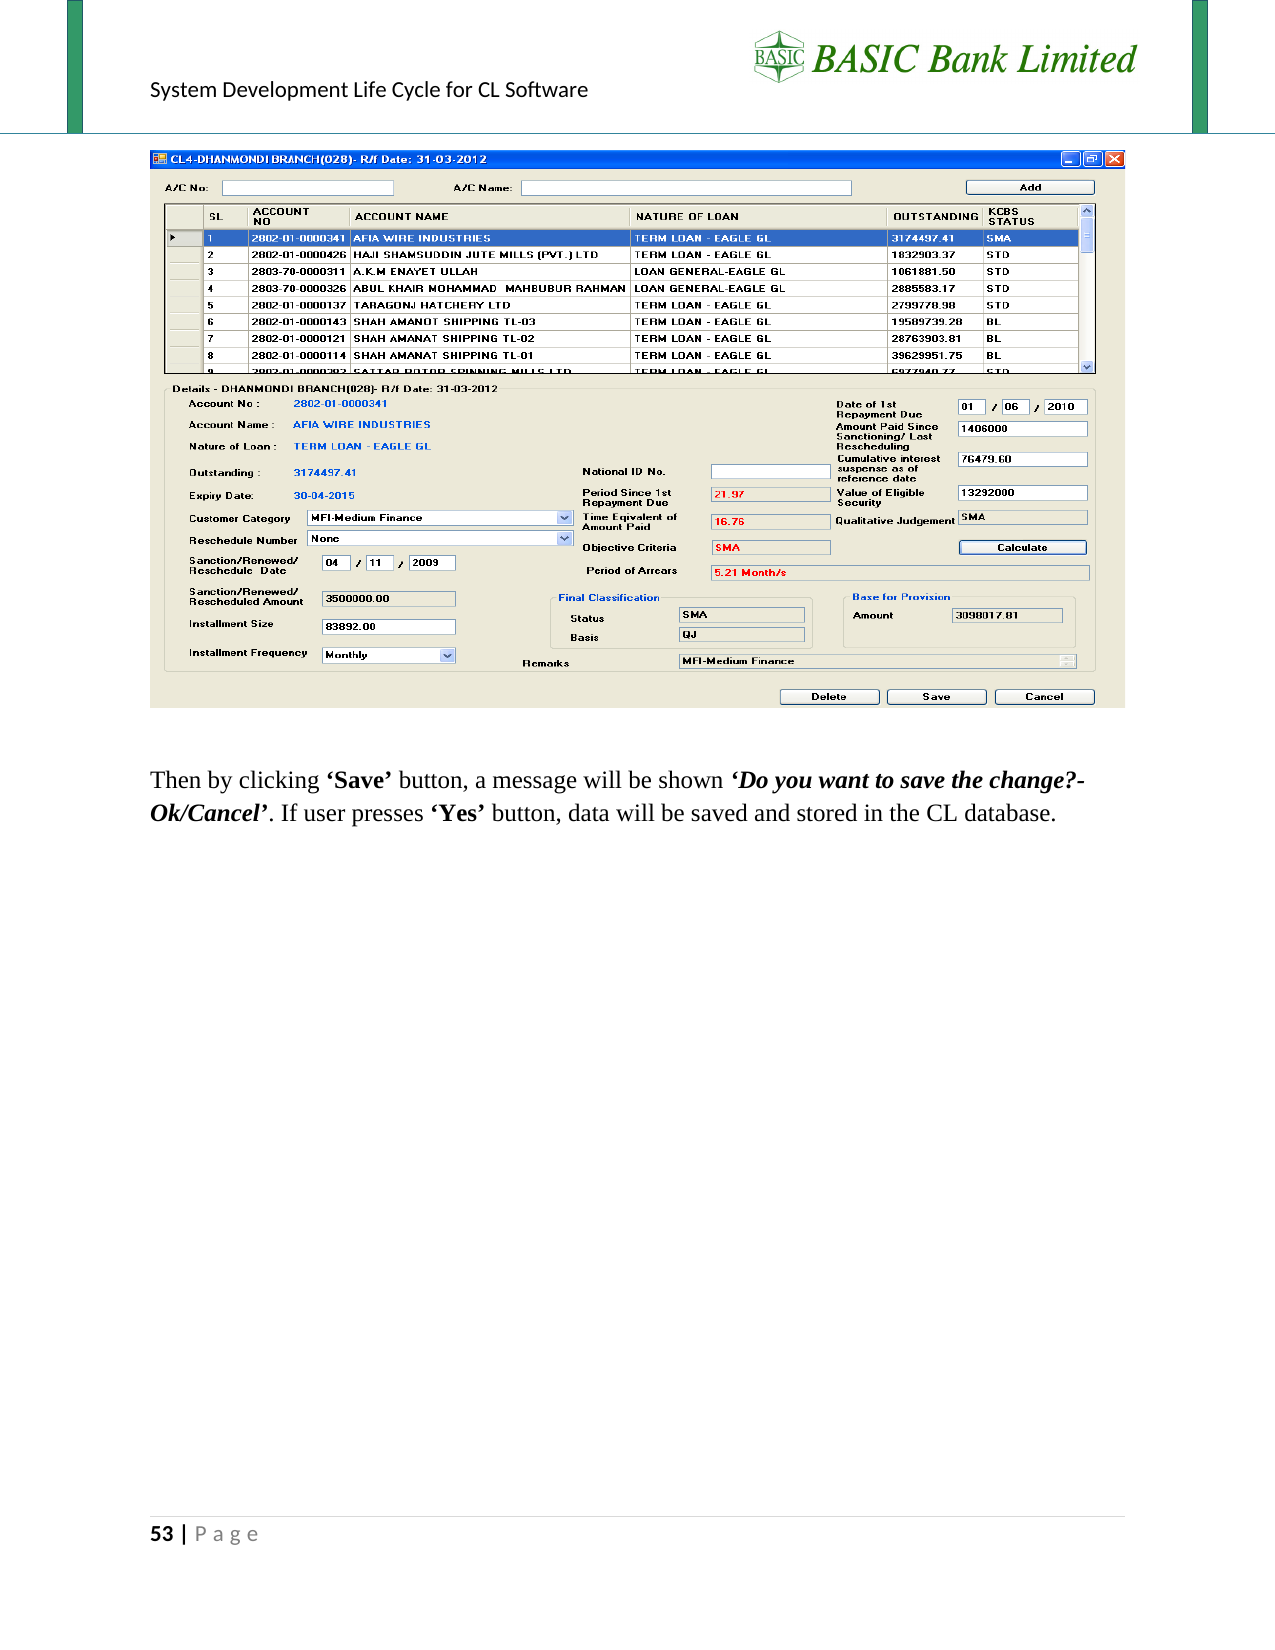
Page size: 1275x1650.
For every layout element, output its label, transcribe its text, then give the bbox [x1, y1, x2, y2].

picture [749, 29, 1140, 84]
text Then by clicking ‘Save’ button, a message will be shown ‘Do you want to save the change?-Ok/Cancel’. If user presses ‘Yes’ button, data will be saved and stored in the CL database. [150, 765, 1125, 827]
picture [150, 150, 1125, 708]
